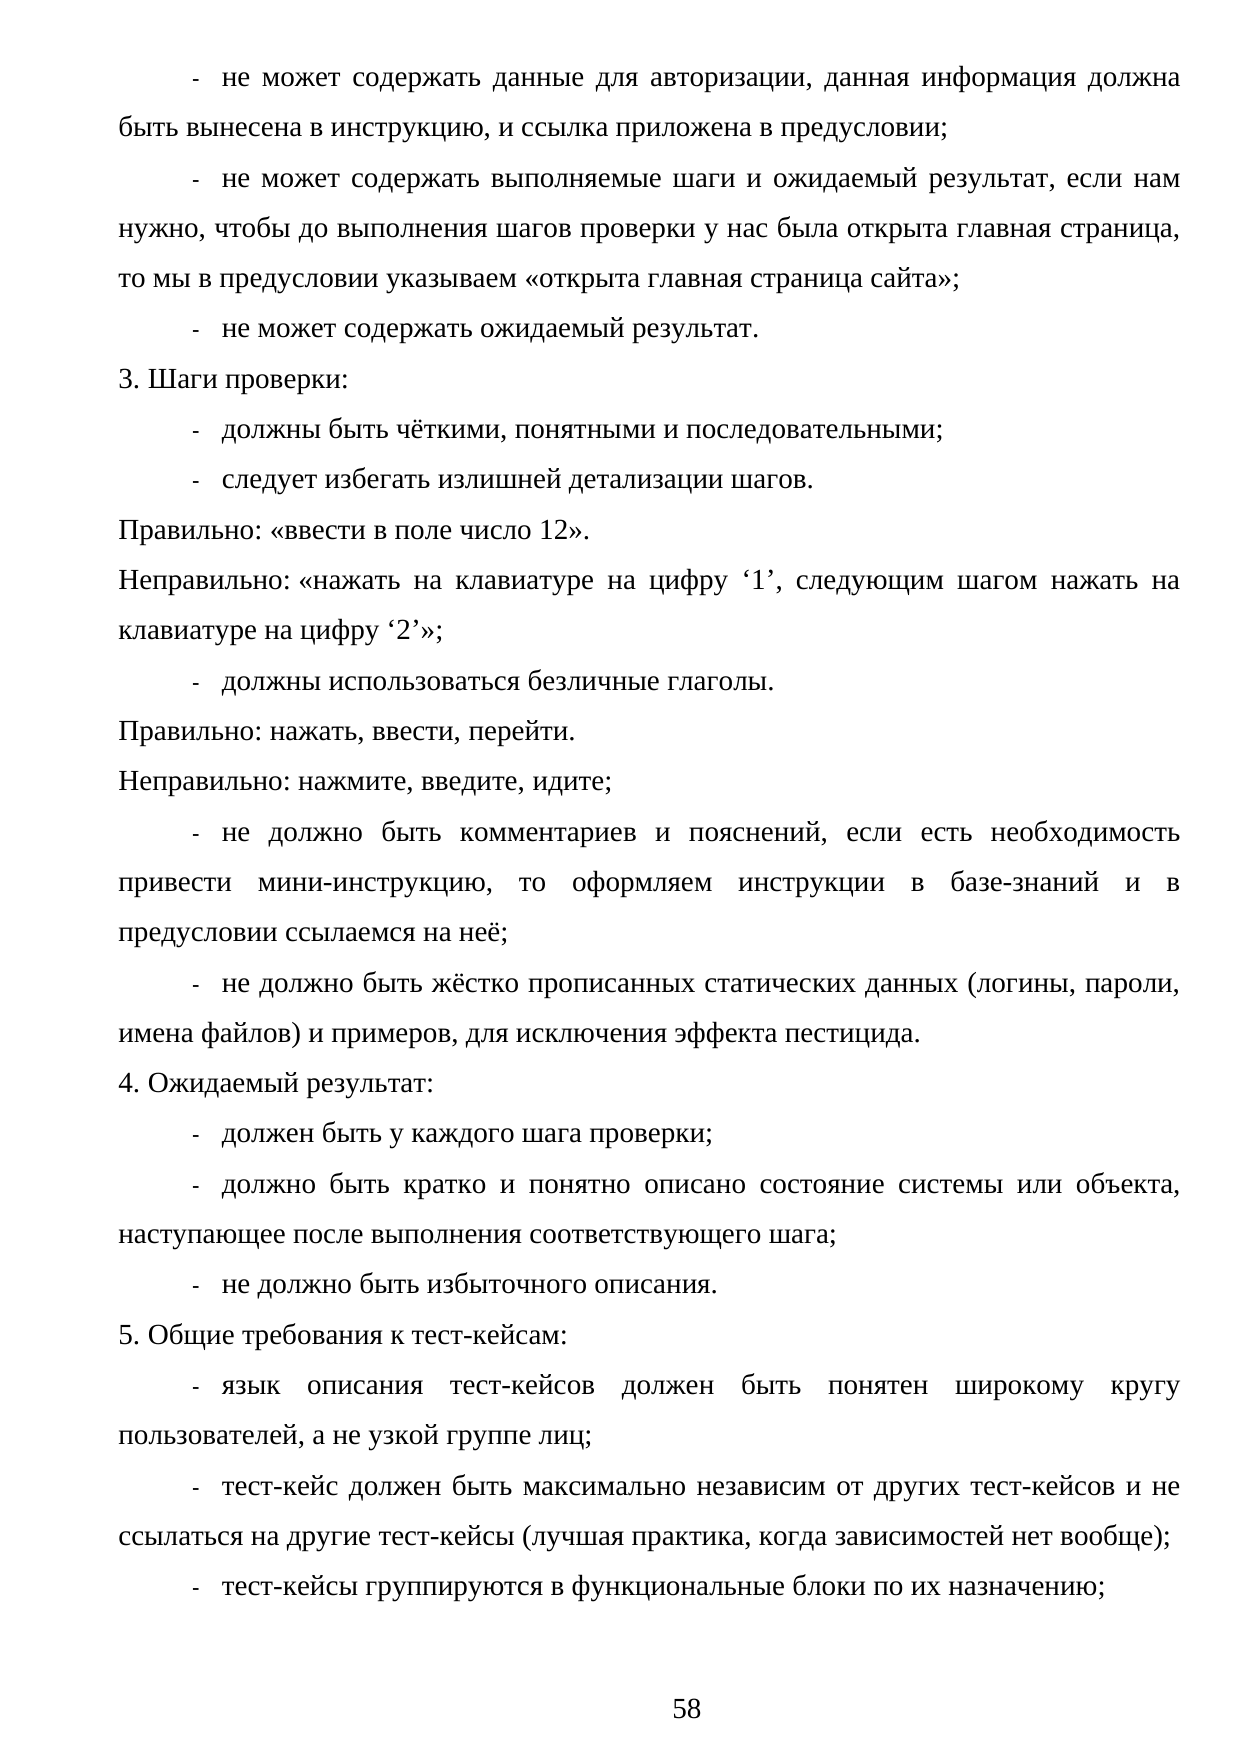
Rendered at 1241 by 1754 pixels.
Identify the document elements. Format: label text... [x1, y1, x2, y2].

list не может содержать данные для авторизации, данная информация должна быть вынесена в инструкцию, и ссылка приложена в предусловии; [118, 59, 1181, 143]
list не может содержать ожидаемый результат. [118, 311, 1181, 344]
list должен быть у каждого шага проверки; [118, 1116, 1181, 1149]
list не должно быть жёстко прописанных статических данных (логины, пароли, имена файлов) и примеров, для исключения эффекта пестицида. [118, 965, 1181, 1048]
list должны использоваться безличные глаголы. Правильно: нажать, ввести, перейти. Неправильно: нажмите, введите, идите; [118, 663, 1181, 797]
list тест-кейсы группируются в функциональные блоки по их назначению; [118, 1568, 1181, 1602]
list Ожидаемый результат: [118, 1065, 1181, 1099]
list следует избегать излишней детализации шагов. [118, 462, 1181, 495]
text Правильно: «ввести в поле число 12». Неправильно: «нажать на клавиатуре на цифру ‘1’, следующим шагом нажать на клавиатуре на цифру ‘2’»; [118, 512, 1181, 646]
list не должно быть избыточного описания. [118, 1267, 1181, 1300]
list должно быть кратко и понятно описано состояние системы или объекта, наступающее после выполнения соответствующего шага; [118, 1166, 1181, 1250]
list должны быть чёткими, понятными и последовательными; [118, 411, 1181, 445]
list Шаги проверки: [118, 361, 1181, 394]
list тест-кейс должен быть максимально независим от других тест-кейсов и не ссылаться на другие тест-кейсы (лучшая практика, когда зависимостей нет вообще); [118, 1468, 1181, 1552]
list Общие требования к тест-кейсам: [118, 1317, 1181, 1350]
list язык описания тест-кейсов должен быть понятен широкому кругу пользователей, а не узкой группе лиц; [118, 1367, 1181, 1451]
list не может содержать выполняемые шаги и ожидаемый результат, если нам нужно, чтобы до выполнения шагов проверки у нас была открыта главная страница, то мы в предусловии указываем «открыта главная страница сайта»; [118, 160, 1181, 294]
list не должно быть комментариев и пояснений, если есть необходимость привести мини-инструкцию, то оформляем инструкции в базе-знаний и в предусловии ссылаемся на неё; [118, 814, 1181, 948]
